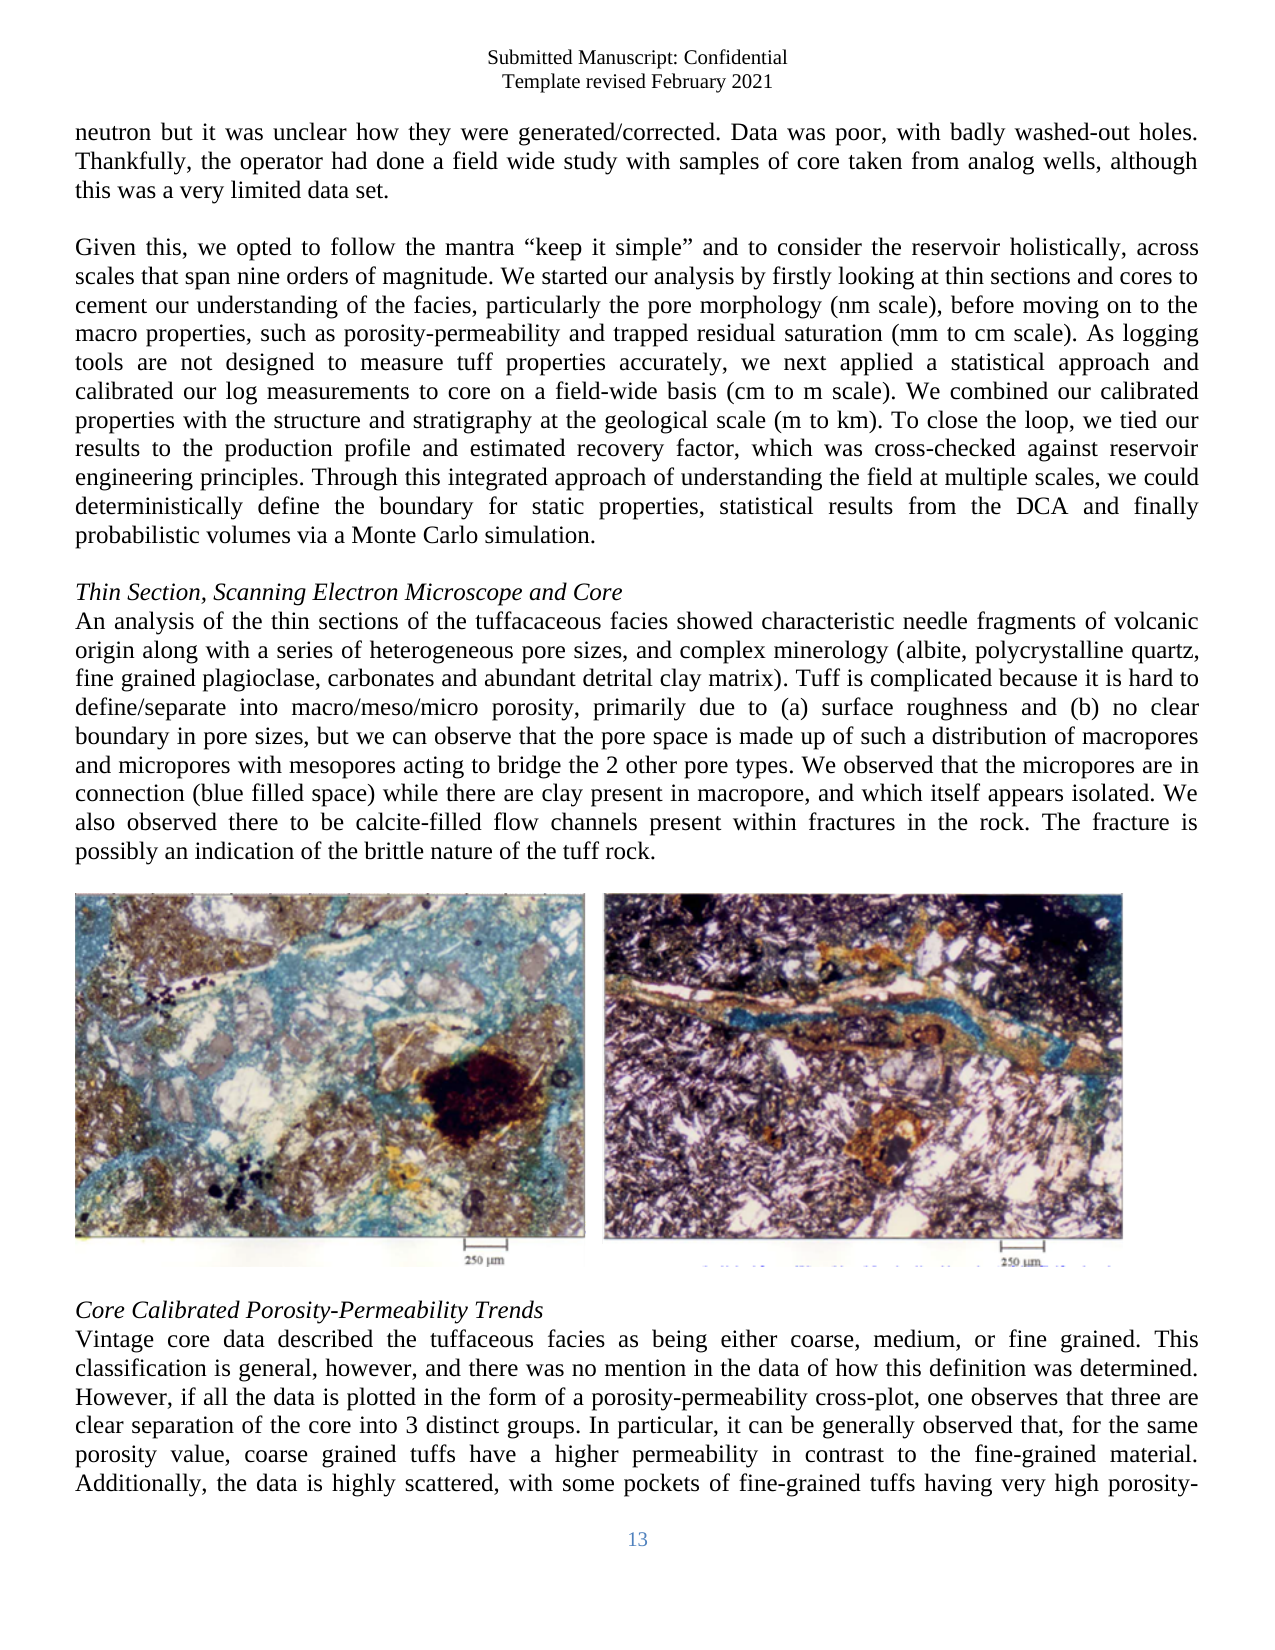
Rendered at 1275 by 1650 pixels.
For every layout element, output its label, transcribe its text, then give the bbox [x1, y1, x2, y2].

text An analysis of the thin sections of the tuffacaceous facies showed characteristic needle fragments of volcanic origin along with a series of heterogeneous pore sizes, and complex minerology (albite, polycrystalline quartz, fine grained plagioclase, carbonates and abundant detrital clay matrix). Tuff is complicated because it is hard to define/separate into macro/meso/micro porosity, primarily due to (a) surface roughness and (b) no clear boundary in pore sizes, but we can observe that the pore space is made up of such a distribution of macropores and micropores with mesopores acting to bridge the 2 other pore types. We observed that the micropores are in connection (blue filled space) while there are clay present in macropore, and which itself appears isolated. We also observed there to be calcite-filled flow channels present within fractures in the rock. The fracture is possibly an indication of the brittle nature of the tuff rock. [75, 606, 1200, 865]
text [75, 117, 1200, 203]
text Given this, we opted to follow the mantra “keep it simple” and to consider the reservoir holistically, across scales that span nine orders of magnitude. We started our analysis by firstly looking at thin sections and cores to cement our understanding of the facies, particularly the pore morphology (nm scale), before moving on to the macro properties, such as porosity-permeability and trapped residual saturation (mm to cm scale). As logging tools are not designed to measure tuff properties accurately, we next applied a statistical approach and calibrated our log measurements to core on a field-wide basis (cm to m scale). We combined our calibrated properties with the structure and stratigraphy at the geological scale (m to km). To close the loop, we tied our results to the production profile and estimated recovery factor, which was cross-checked against reservoir engineering principles. Through this integrated approach of understanding the field at multiple scales, we could deterministically define the boundary for static properties, statistical results from the DCA and finally probabilistic volumes via a Monte Carlo simulation. [75, 232, 1200, 548]
text Thin Section, Scanning Electron Microscope and Core [75, 577, 1200, 606]
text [75, 1324, 1200, 1497]
text Core Calibrated Porosity-Permeability Trends [75, 1295, 1200, 1324]
